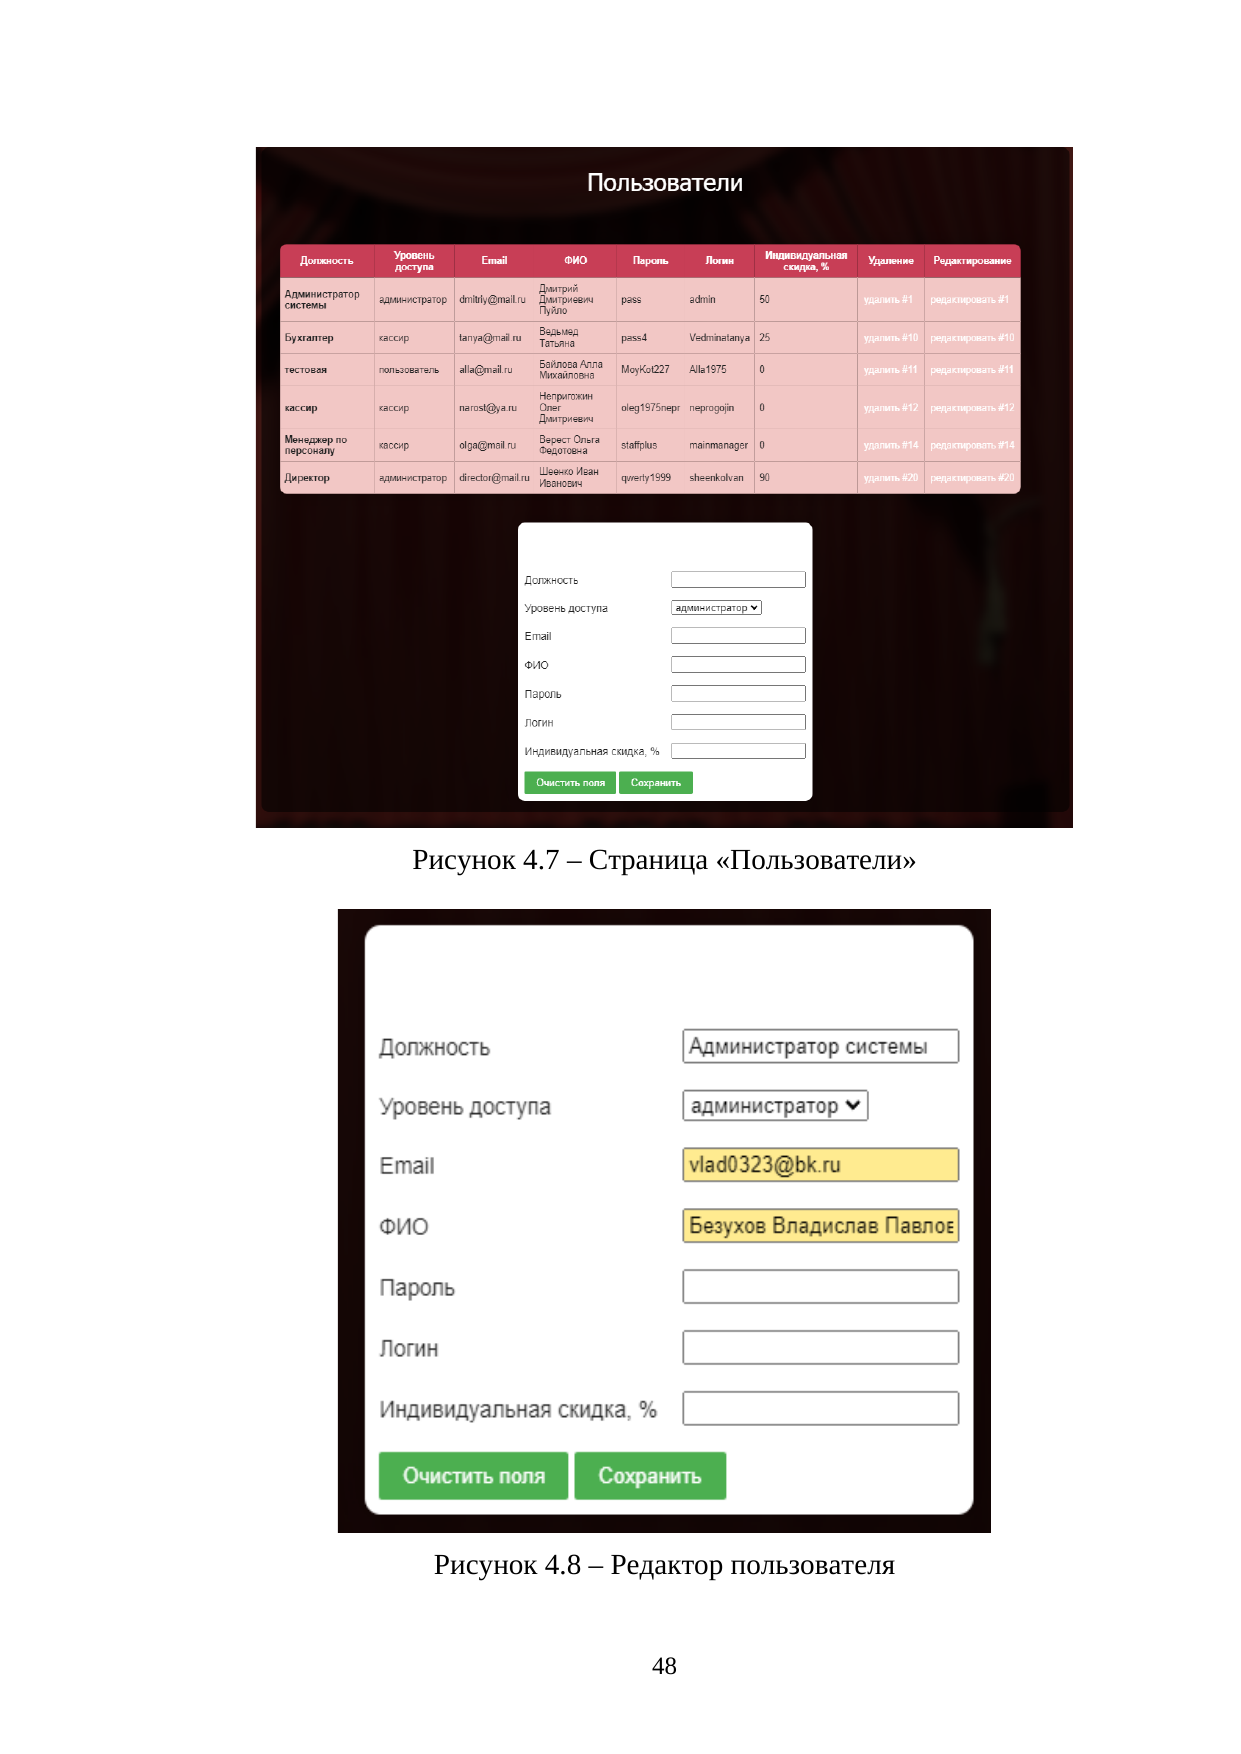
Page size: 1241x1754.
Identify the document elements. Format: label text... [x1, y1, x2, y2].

picture [255, 147, 1073, 828]
text Рисунок 4.7 – Страница «Пользователи» [177, 842, 1152, 876]
picture [337, 909, 991, 1533]
text Рисунок 4.8 – Редактор пользователя [177, 1547, 1152, 1581]
